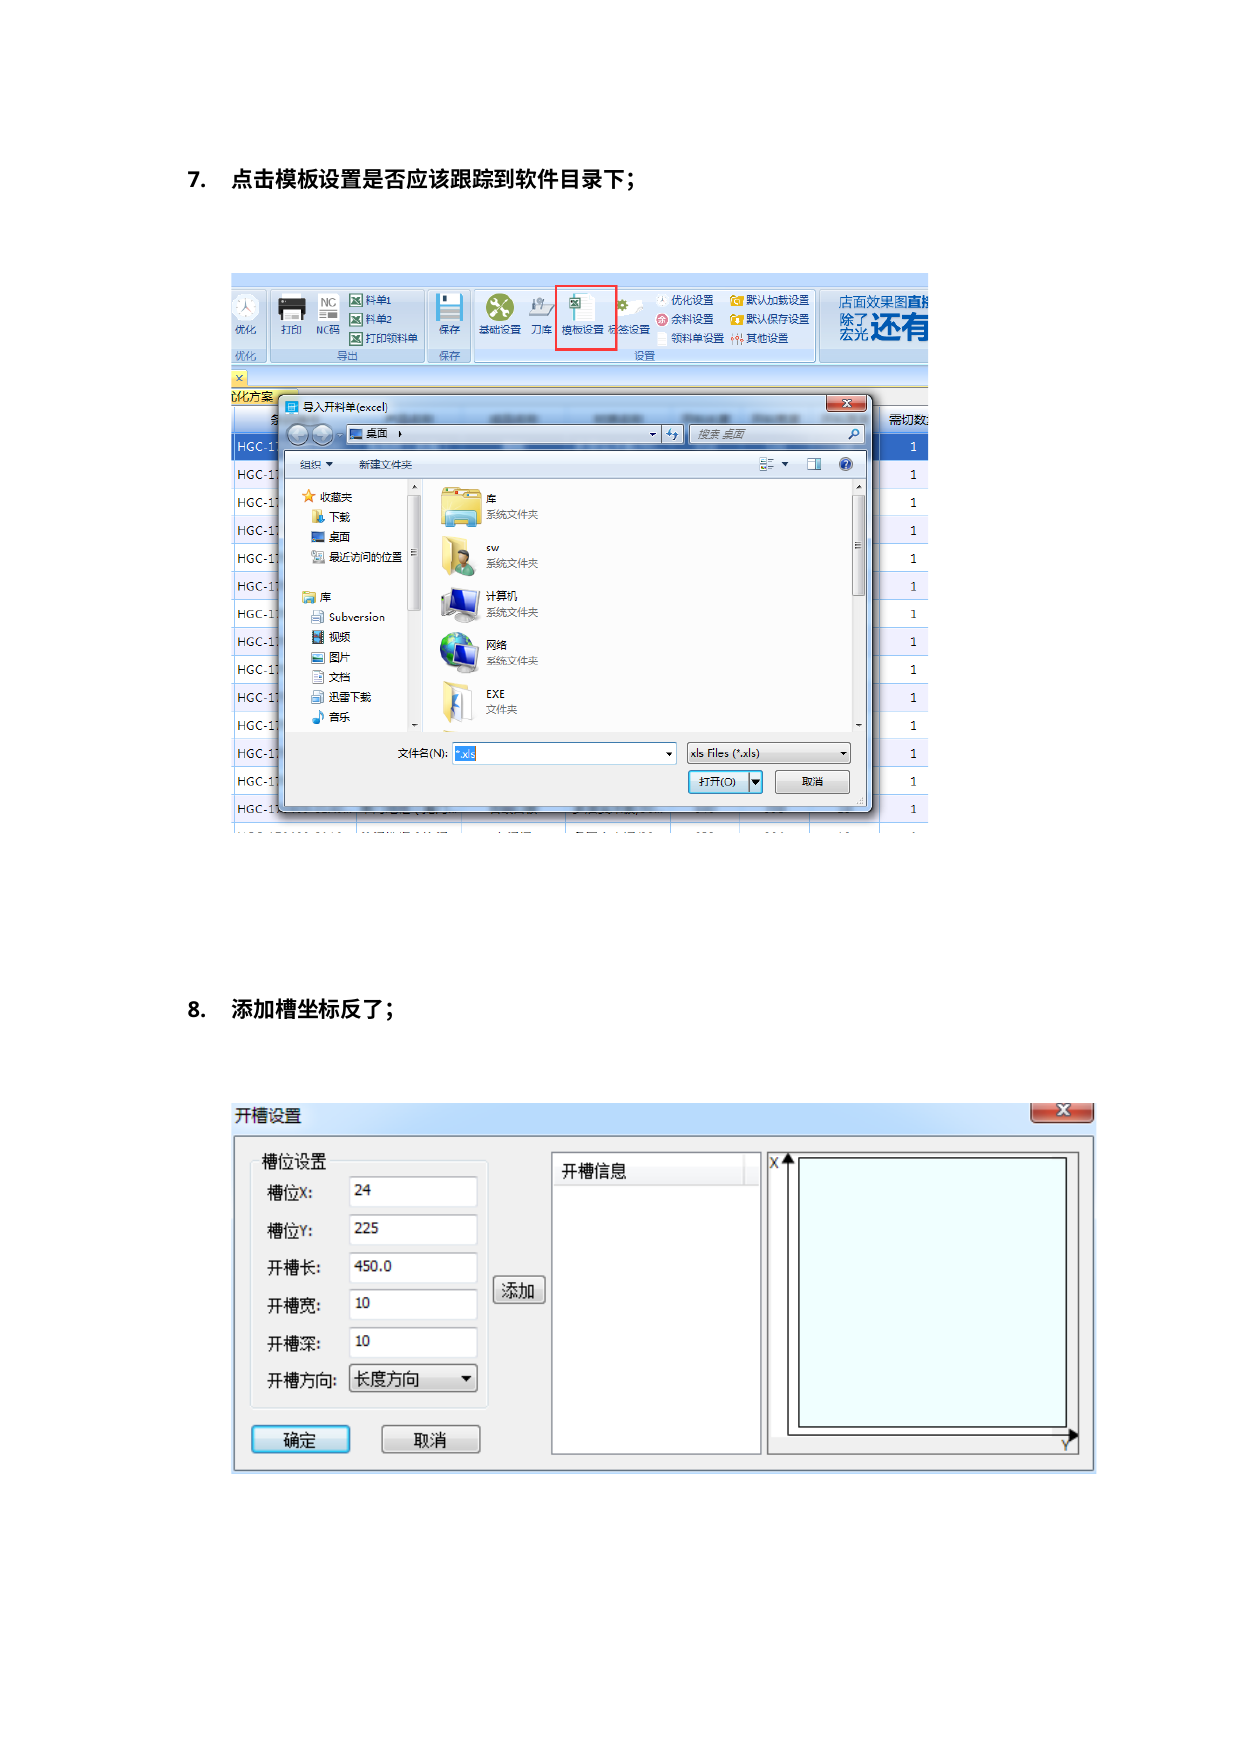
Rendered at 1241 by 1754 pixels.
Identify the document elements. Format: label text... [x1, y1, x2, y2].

picture [231, 273, 929, 833]
subtitle 点击模板设置是否应该跟踪到软件目录下； [187, 162, 1053, 194]
subtitle 添加槽坐标反了； [187, 992, 1053, 1024]
picture [231, 1103, 1097, 1474]
